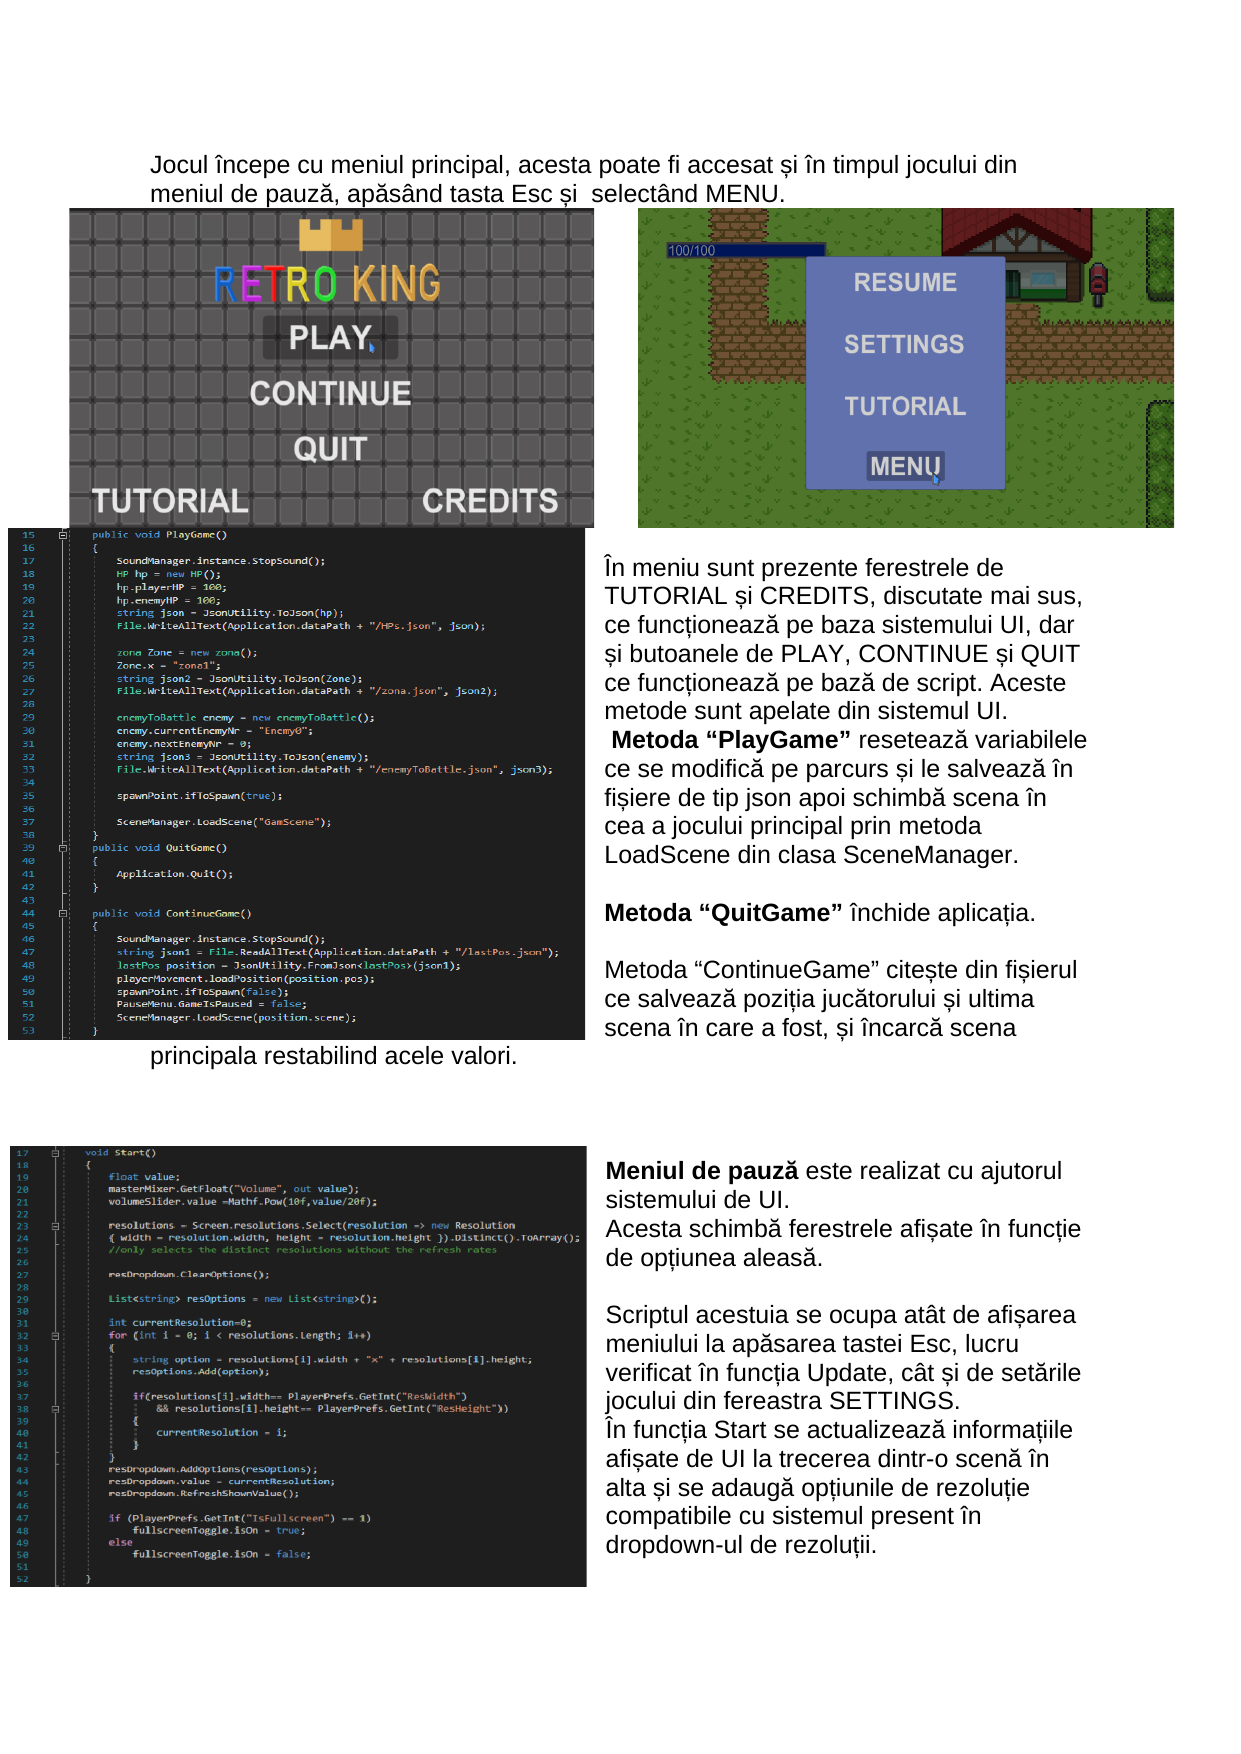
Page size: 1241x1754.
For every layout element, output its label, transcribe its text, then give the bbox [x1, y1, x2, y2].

text Metoda “PlayGame” resetează variabilele ce se modifică pe parcurs și le salvează în fișiere de tip json apoi schimbă scena în cea a jocului principal prin metoda LoadScene din clasa SceneManager. [586, 725, 1090, 869]
text În funcția Start se actualizează informațiile afișate de UI la trecerea dintr-o scenă în alta și se adaugă opțiunile de rezoluție compatibile cu sistemul present în dropdown-ul de rezoluții. [587, 1415, 1090, 1559]
text Meniul de pauză este realizat cu ajutorul sistemului de UI. [587, 1156, 1090, 1214]
text Acesta schimbă ferestrele afișate în funcție de opțiunea aleasă. [587, 1214, 1090, 1271]
picture [10, 1146, 587, 1587]
text Jocul începe cu meniul principal, acesta poate fi accesat și în timpul jocului din meniul de pauză, apăsând tasta Esc și selectând MENU. [150, 150, 1090, 207]
picture [638, 208, 1175, 528]
text În meniu sunt prezente ferestrele de TUTORIAL și CREDITS, discutate mai sus, ce funcționează pe baza sistemului UI, dar și butoanele de PLAY, CONTINUE și QUIT ce funcționează pe bază de script. Aceste metode sunt apelate din sistemul UI. [586, 236, 1090, 725]
text Scriptul acestuia se ocupa atât de afișarea meniului la apăsarea tastei Esc, lucru verificat în funcția Update, cât și de setările jocului din fereastra SETTINGS. [587, 1300, 1090, 1415]
picture [8, 208, 595, 1040]
text Metoda “ContinueGame” citește din fișierul ce salvează poziția jucătorului și ultima scena în care a fost, și încarcă scena principala restabilind acele valori. [150, 955, 1090, 1070]
text Metoda “QuitGame” închide aplicația. [586, 897, 1090, 926]
